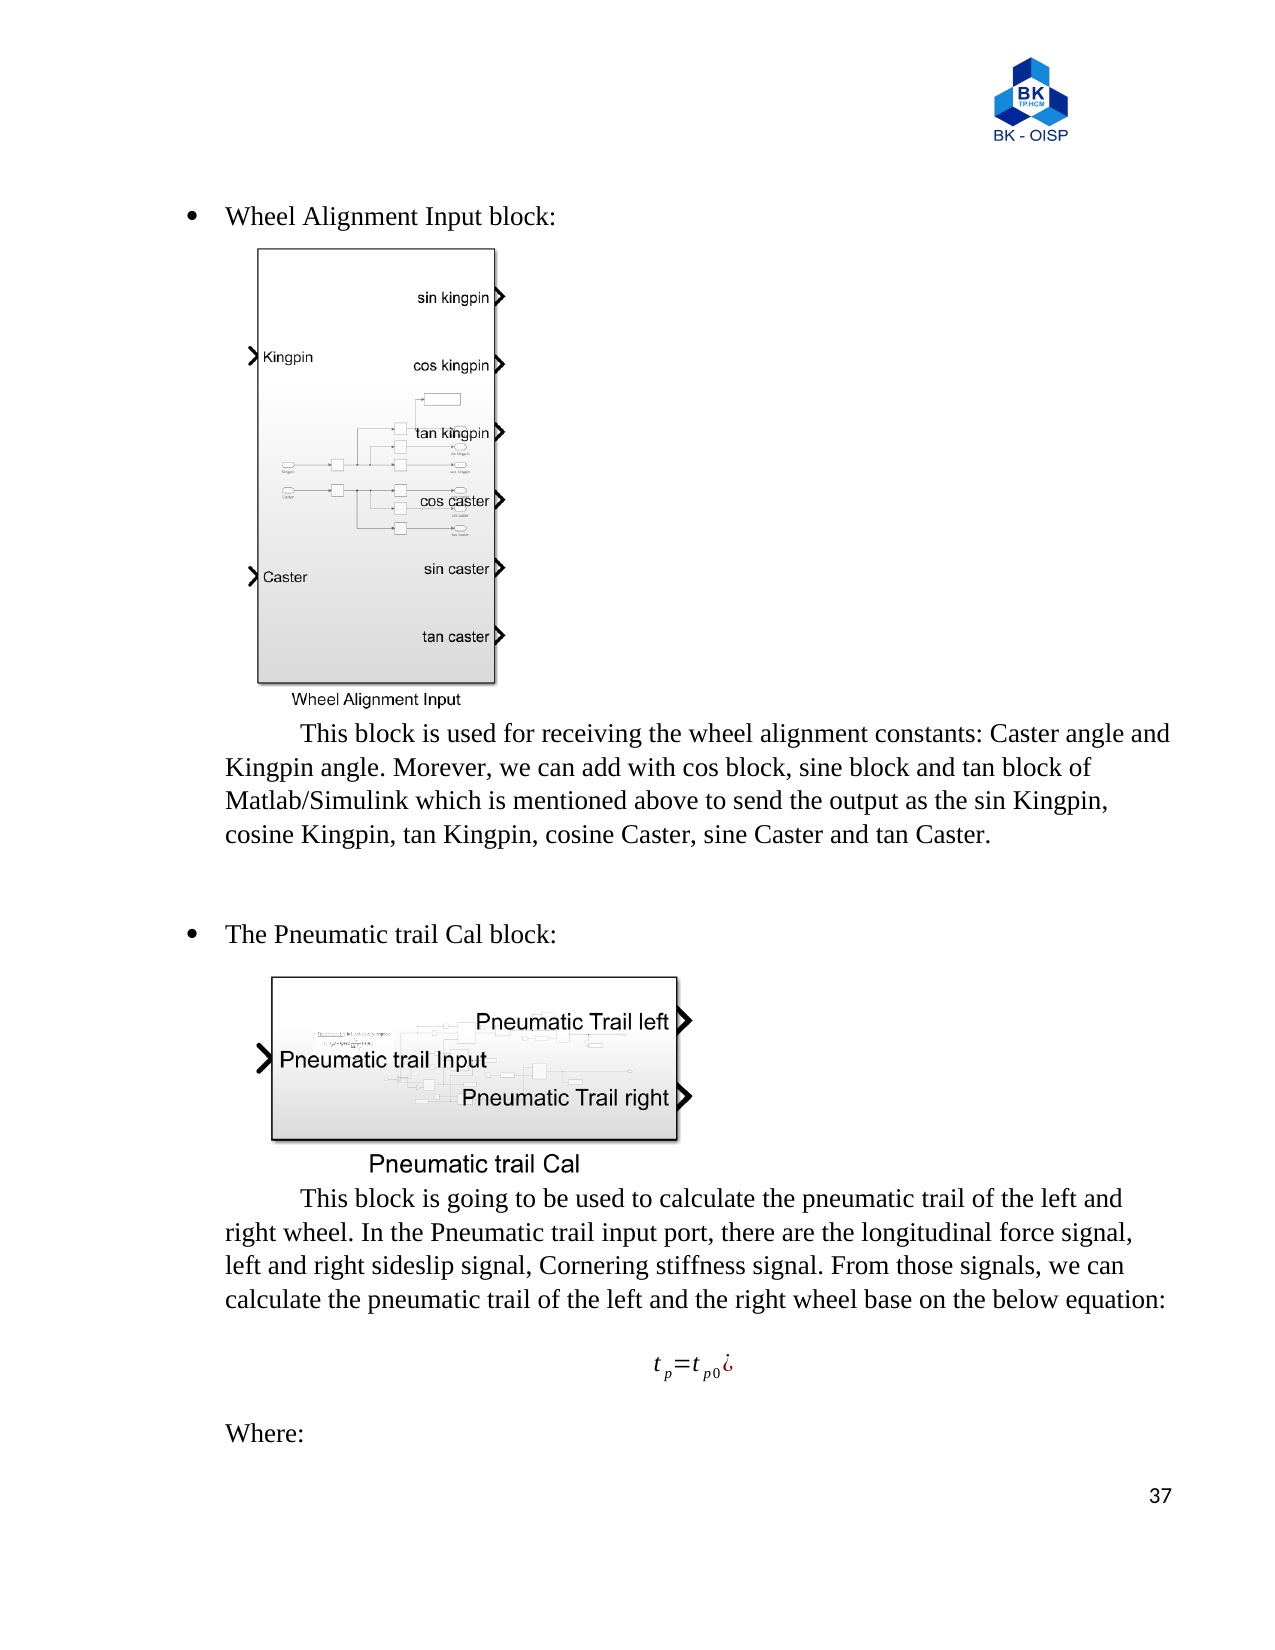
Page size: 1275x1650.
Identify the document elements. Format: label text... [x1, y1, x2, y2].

list The Pneumatic trail Cal block: [187, 919, 1172, 950]
picture [225, 952, 714, 1181]
list Wheel Alignment Input block: [187, 200, 1172, 231]
list This block is used for receiving the wheel alignment constants: Caster angle and Kingpin angle. Morever, we can add with cos block, sine block and tan block of Matlab/Simulink which is mentioned above to send the output as the sin Kingpin, cosine Kingpin, tan Kingpin, cosine Caster, sine Caster and tan Caster. [225, 717, 1172, 849]
list Where: [225, 1417, 1172, 1448]
list This block is going to be used to calculate the pneumatic trail of the left and right wheel. In the Pneumatic trail input port, there are the longitudinal force signal, left and right sideslip signal, Cornering stiffness signal. From those signals, we can calculate the pneumatic trail of the left and the right wheel base on the below equation: [225, 1182, 1172, 1314]
picture [993, 56, 1069, 148]
picture [225, 233, 528, 716]
